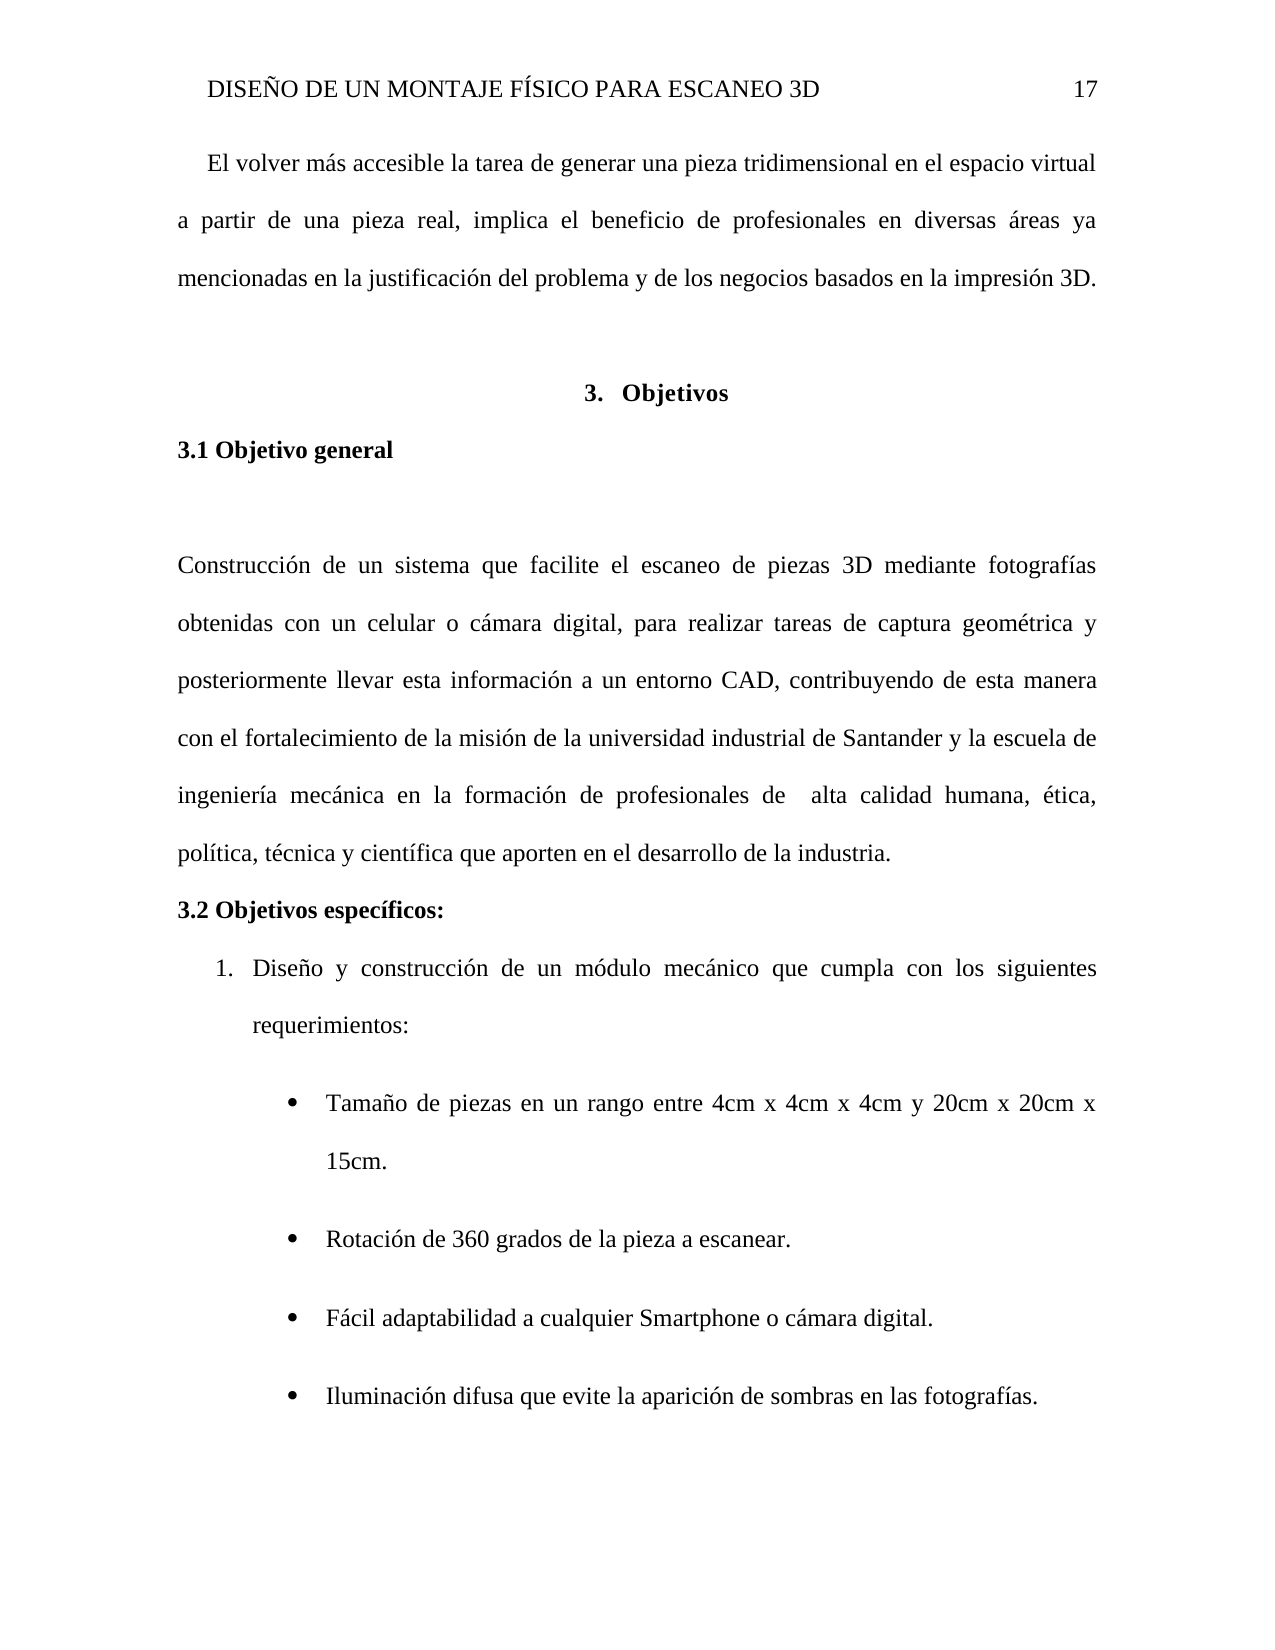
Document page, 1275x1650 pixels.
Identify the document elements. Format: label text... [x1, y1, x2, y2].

text Construcción de un sistema que facilite el escaneo de piezas 3D mediante fotografías obtenidas con un celular o cámara digital, para realizar tareas de captura geométrica y posteriormente llevar esta información a un entorno CAD, contribuyendo de esta manera con el fortalecimiento de la misión de la universidad industrial de Santander y la escuela de ingeniería mecánica en la formación de profesionales de alta calidad humana, ética, política, técnica y científica que aporten en el desarrollo de la industria. [177, 550, 1098, 866]
subtitle 3.2 Objetivos específicos: [177, 895, 1098, 924]
text El volver más accesible la tarea de generar una pieza tridimensional en el espacio virtual a partir de una pieza real, implica el beneficio de profesionales en diversas áreas ya mencionadas en la justificación del problema y de los negocios basados en la impresión 3D. [177, 148, 1098, 291]
list Diseño y construcción de un módulo mecánico que cumpla con los siguientes requerimientos: [215, 953, 1098, 1039]
list Tamaño de piezas en un rango entre 4cm x 4cm x 4cm y 20cm x 20cm x 15cm. [288, 1088, 1098, 1175]
subtitle 3.1 Objetivo general [177, 435, 1098, 464]
list Iluminación difusa que evite la aparición de sombras en las fotografías. [288, 1381, 1098, 1410]
subtitle Objetivos [215, 378, 1098, 406]
list Fácil adaptabilidad a cualquier Smartphone o cámara digital. [288, 1303, 1098, 1331]
list Rotación de 360 grados de la pieza a escanear. [288, 1224, 1098, 1253]
